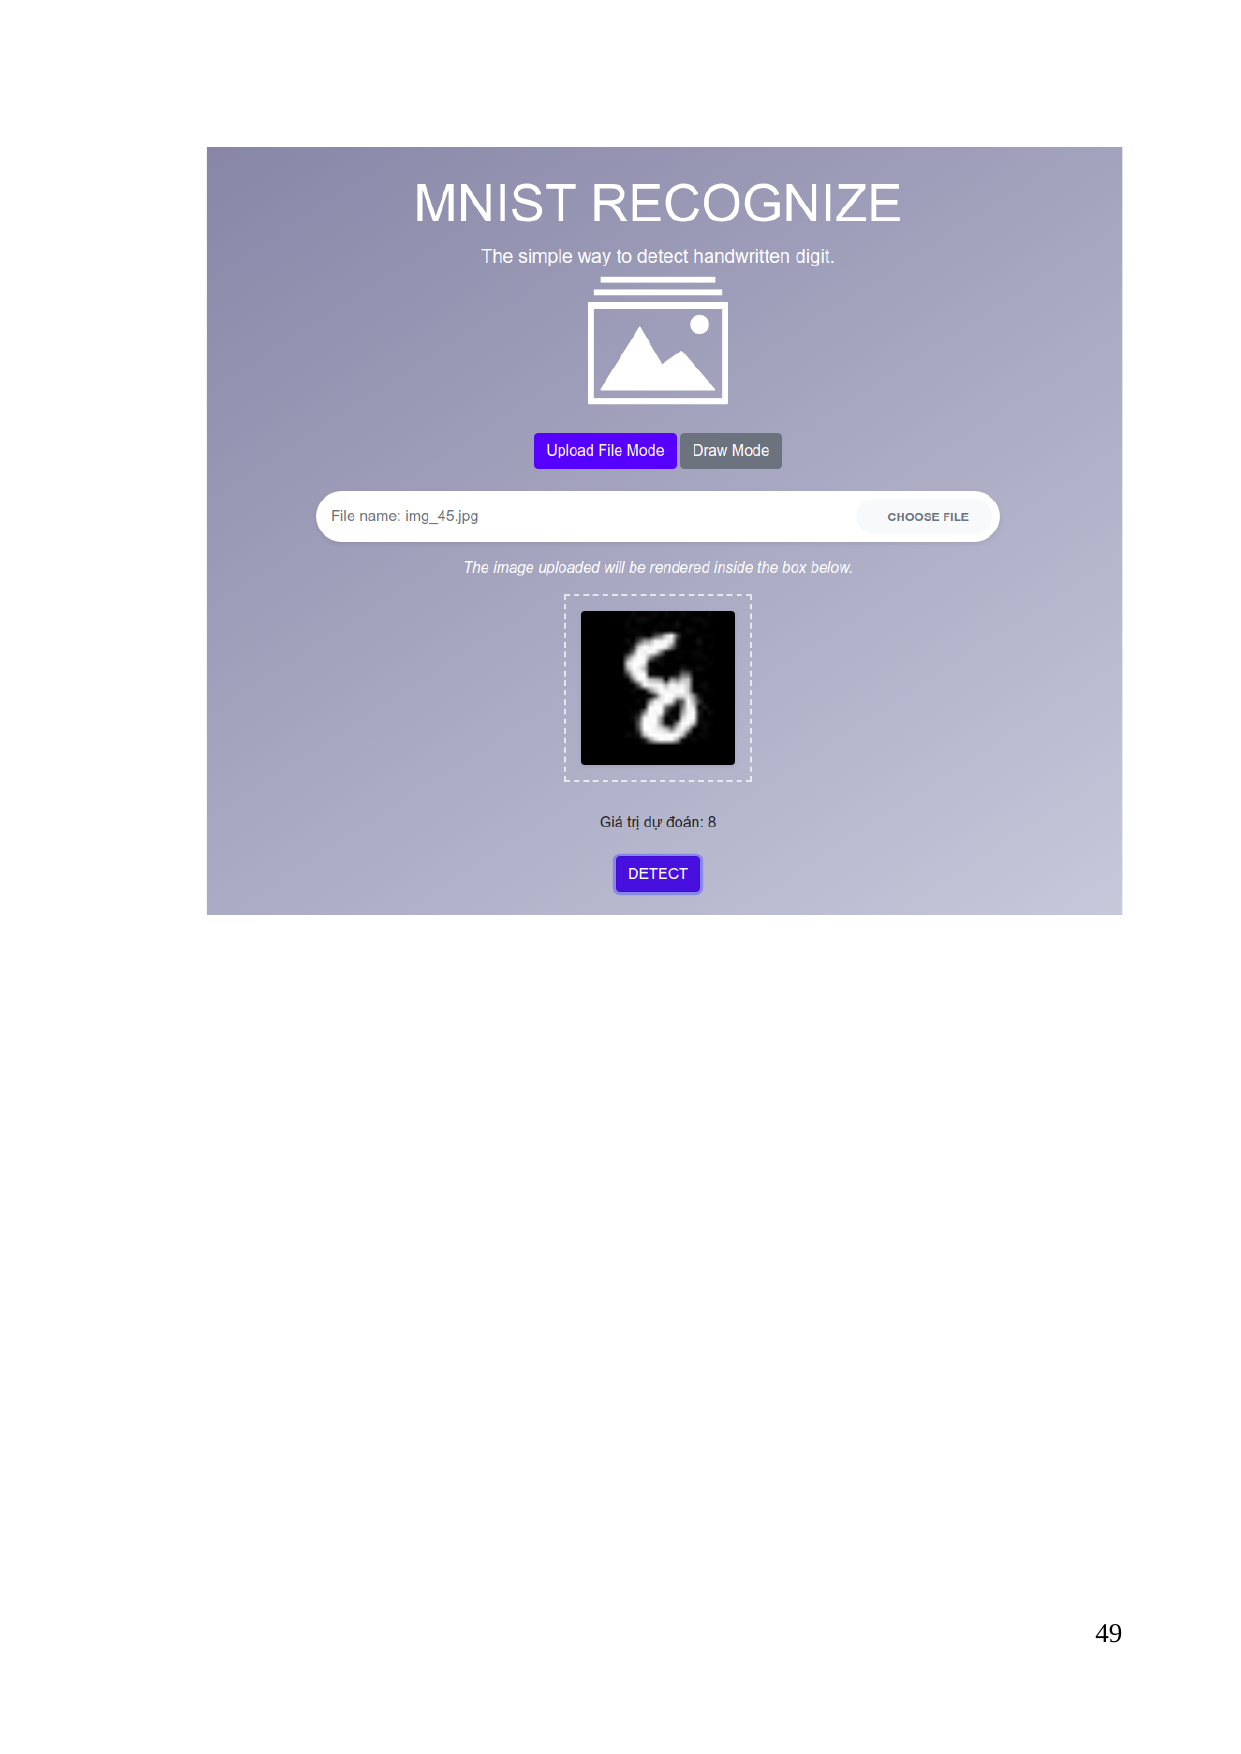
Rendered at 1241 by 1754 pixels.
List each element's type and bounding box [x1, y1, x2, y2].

picture [206, 147, 1123, 915]
